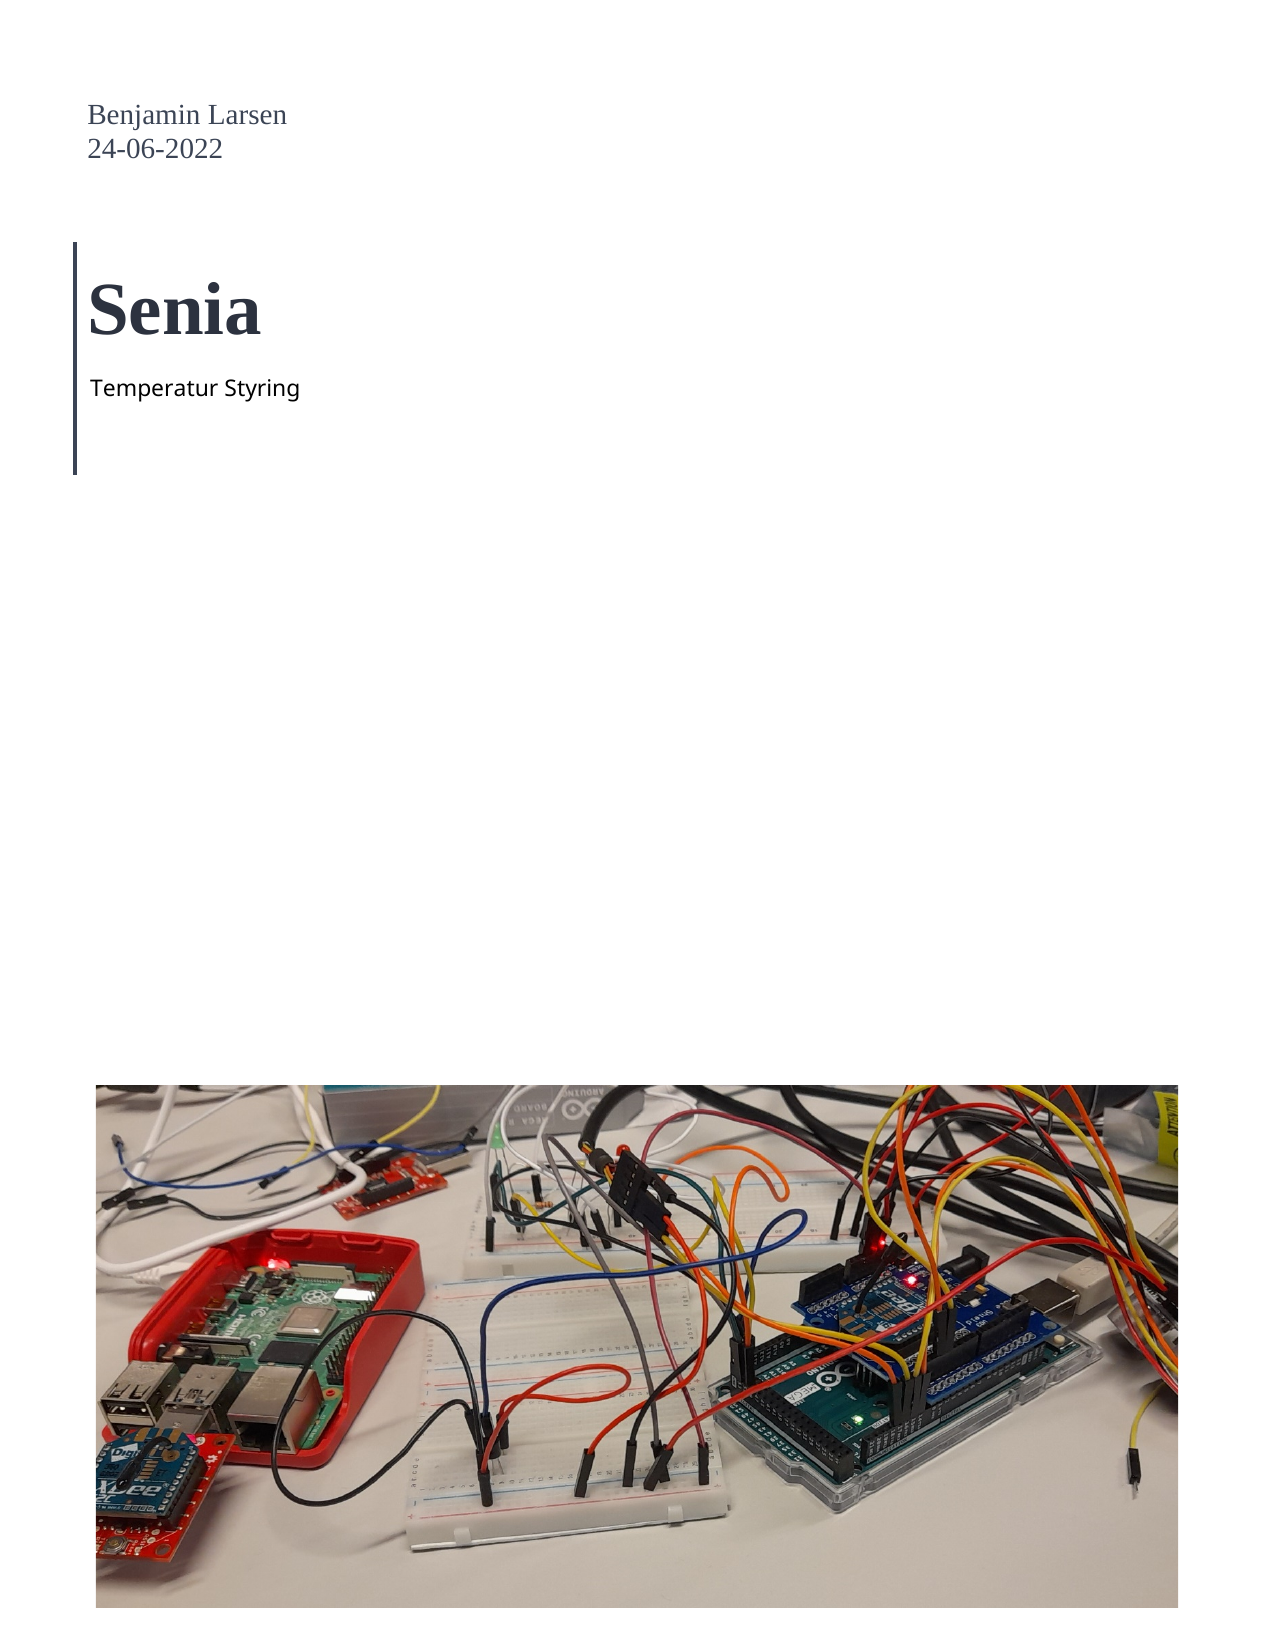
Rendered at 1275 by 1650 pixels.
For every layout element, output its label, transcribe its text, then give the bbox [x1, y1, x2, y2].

table_header Benjamin Larsen [75, 75, 1200, 213]
picture [95, 1085, 1179, 1608]
